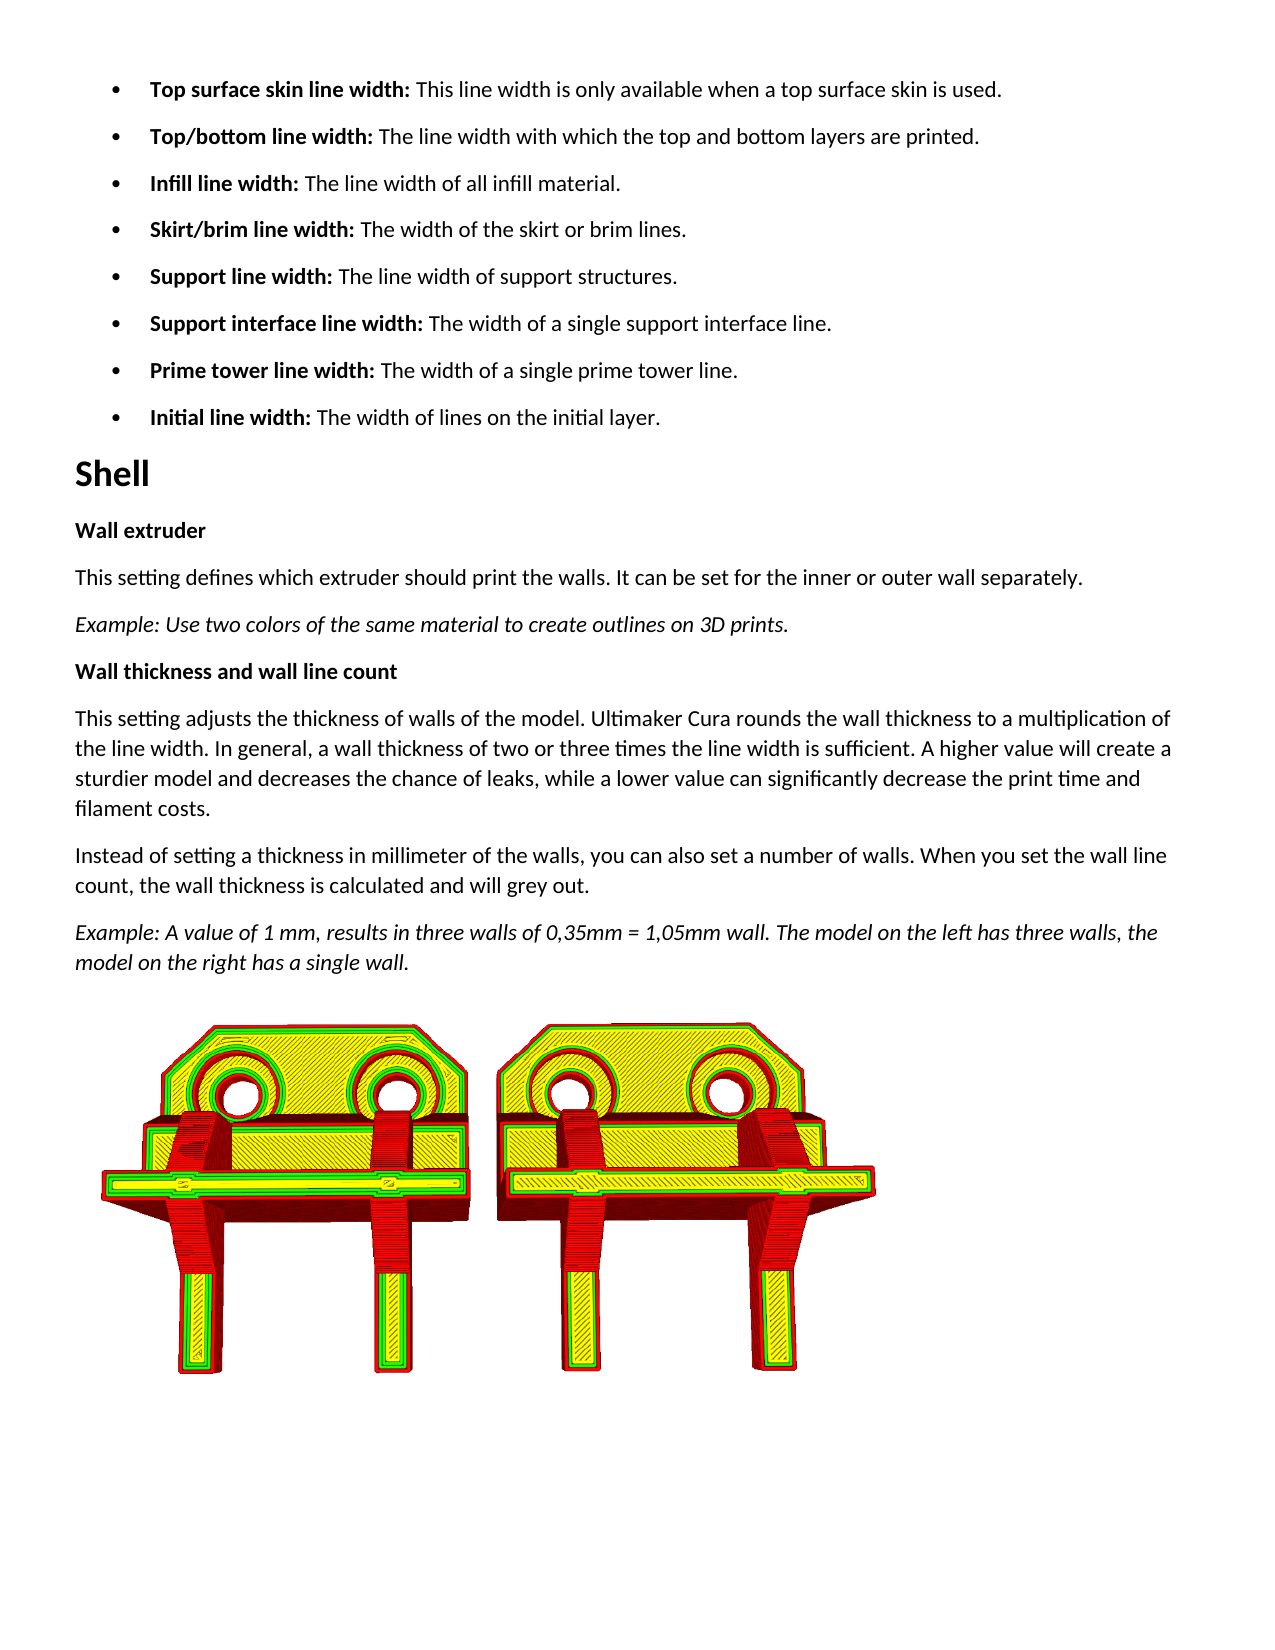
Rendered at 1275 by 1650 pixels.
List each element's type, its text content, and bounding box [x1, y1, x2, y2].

list Support line width: The line width of support structures. [112, 262, 1200, 291]
list Skirt/brim line width: The width of the skirt or brim lines. [112, 216, 1200, 244]
text Example: Use two colors of the same material to create outlines on 3D prints. [75, 610, 1200, 638]
list Infill line width: The line width of all infill material. [112, 169, 1200, 197]
text Wall extruder [75, 516, 1200, 544]
list Top surface skin line width: This line width is only available when a top surface skin is used. [112, 75, 1200, 103]
text This setting defines which extruder should print the walls. It can be set for the inner or outer wall separately. [75, 563, 1200, 591]
list Support interface line width: The width of a single support interface line. [112, 309, 1200, 337]
text Example: A value of 1 mm, results in three walls of 0,35mm = 1,05mm wall. The model on the left has three walls, the model on the right has a single wall. [75, 918, 1200, 976]
list Initial line width: The width of lines on the initial layer. [112, 403, 1200, 431]
list Top/bottom line width: The line width with which the top and bottom layers are printed. [112, 122, 1200, 150]
list Prime tower line width: The width of a single prime tower line. [112, 356, 1200, 384]
text Wall thickness and wall line count [75, 657, 1200, 685]
text This setting adjusts the thickness of walls of the model. Ultimaker Cura rounds the wall thickness to a multiplication of the line width. In general, a wall thickness of two or three times the line width is sufficient. A higher value will create a sturdier model and decreases the chance of leaks, while a lower value can significantly decrease the print time and filament costs. [75, 704, 1200, 822]
picture [75, 995, 886, 1408]
text Instead of setting a thickness in millimeter of the walls, you can also set a number of walls. When you set the wall line count, the wall thickness is calculated and will grey out. [75, 841, 1200, 899]
text Shell [75, 450, 1200, 496]
